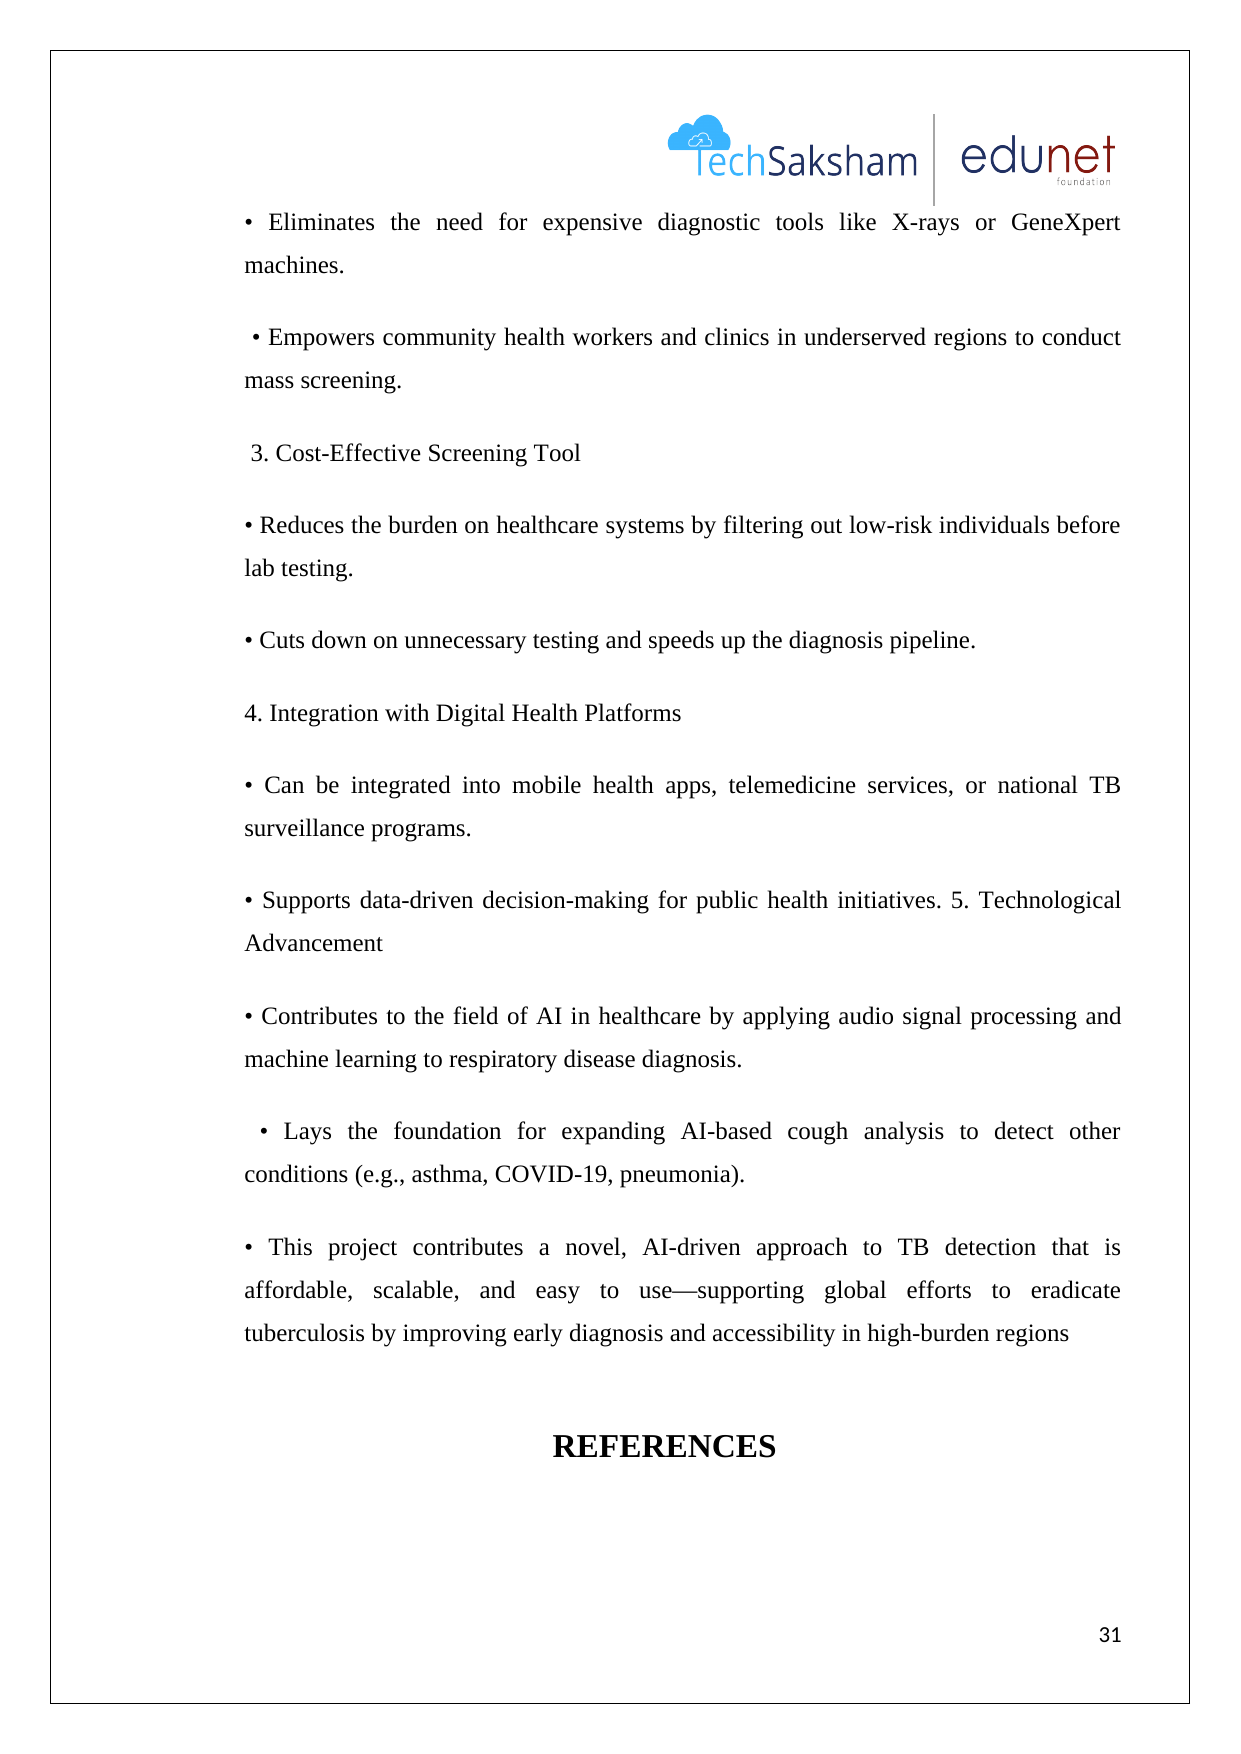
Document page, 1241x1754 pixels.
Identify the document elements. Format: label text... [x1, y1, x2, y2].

text • Cuts down on unnecessary testing and speeds up the diagnosis pipeline. [244, 625, 1122, 654]
text 3. Cost-Effective Screening Tool [244, 438, 1122, 466]
text 4. Integration with Digital Health Platforms [244, 698, 1122, 726]
text • This project contributes a novel, AI-driven approach to TB detection that is affordable, scalable, and easy to use—supporting global efforts to eradicate tuberculosis by improving early diagnosis and accessibility in high-burden regions [244, 1232, 1122, 1347]
text • Supports data-driven decision-making for public health initiatives. 5. Technological Advancement [244, 885, 1122, 957]
text • Eliminates the need for expensive diagnostic tools like X-rays or GeneXpert machines. [244, 207, 1122, 279]
text • Lays the foundation for expanding AI-based cough analysis to detect other conditions (e.g., asthma, COVID-19, pneumonia). [244, 1116, 1122, 1188]
text REFERENCES [207, 1426, 1122, 1464]
text • Reduces the burden on healthcare systems by filtering out low-risk individuals before lab testing. [244, 510, 1122, 582]
text • Empowers community health workers and clinics in underserved regions to conduct mass screening. [244, 322, 1122, 394]
picture [662, 107, 923, 182]
text • Contributes to the field of AI in healthcare by applying audio signal processing and machine learning to respiratory disease diagnosis. [244, 1001, 1122, 1073]
picture [955, 128, 1122, 192]
text • Can be integrated into mobile health apps, telemedicine services, or national TB surveillance programs. [244, 770, 1122, 842]
